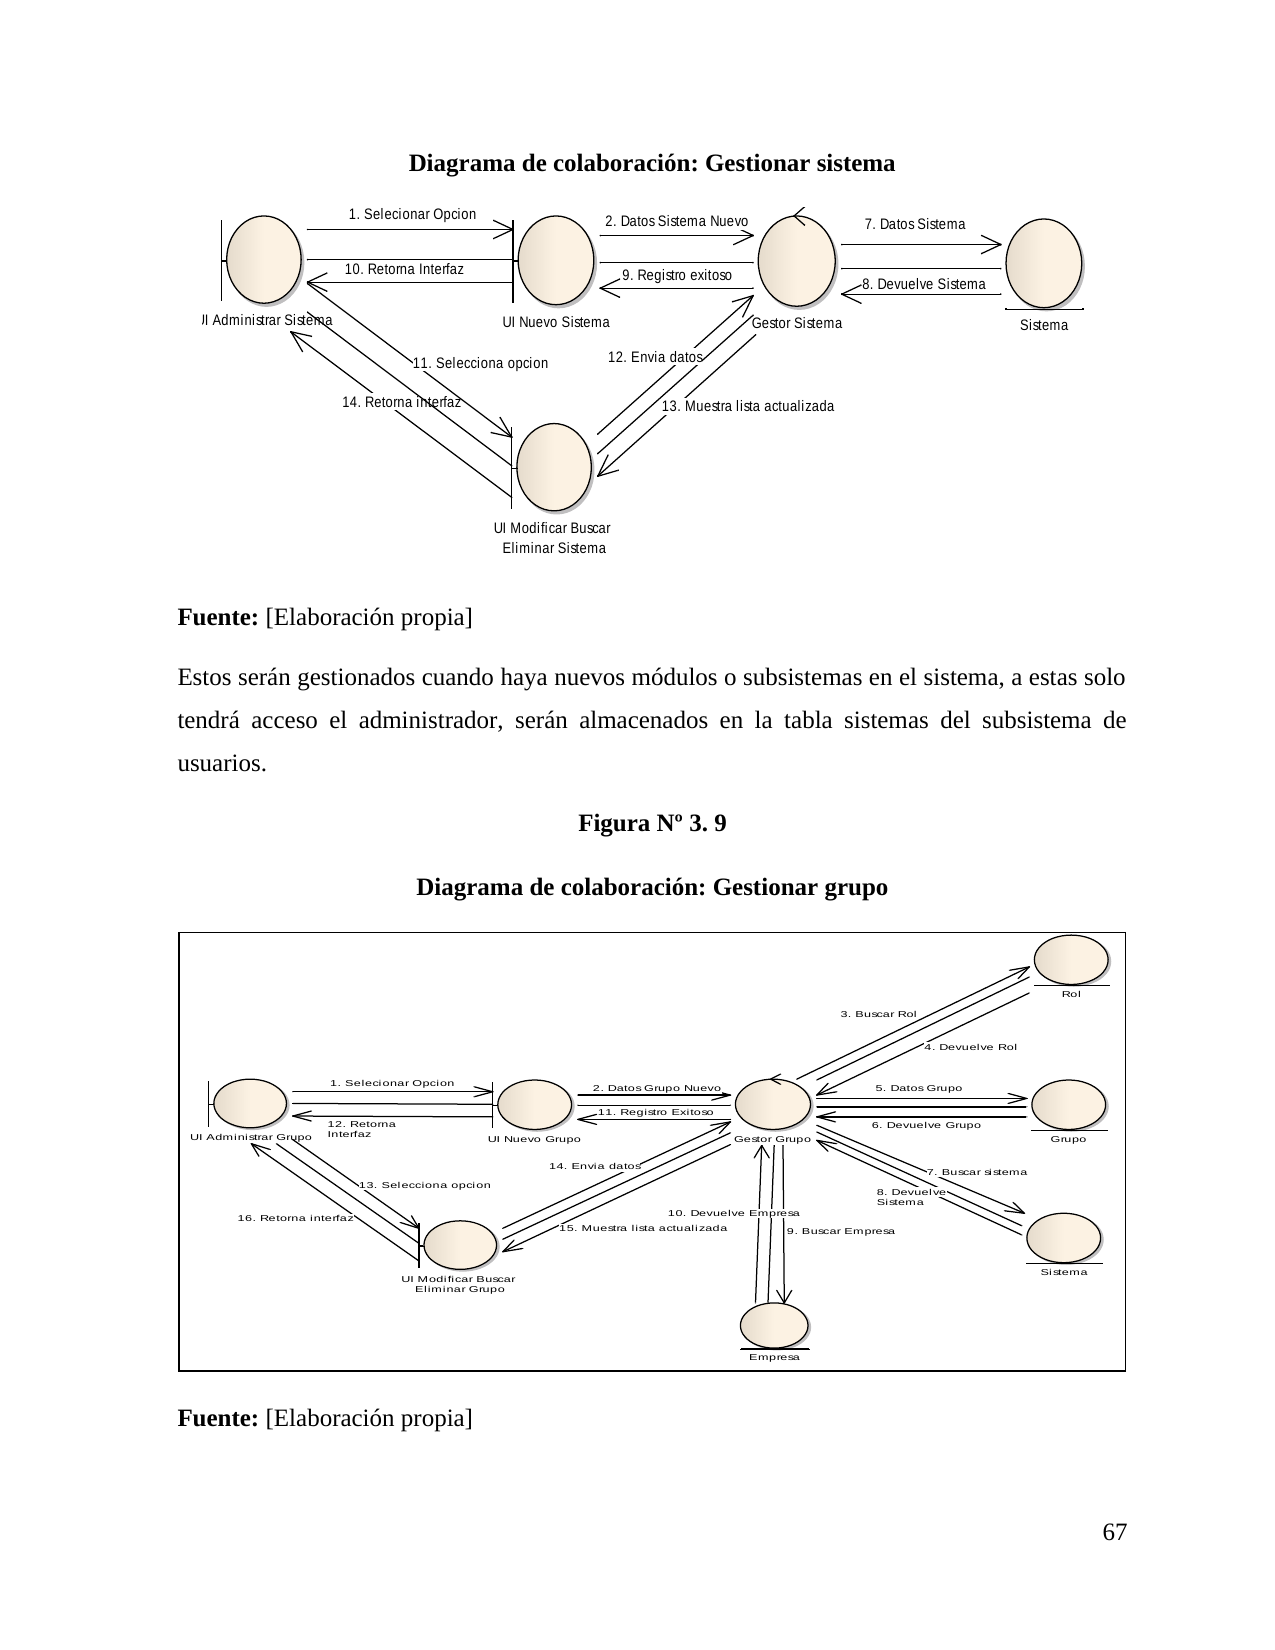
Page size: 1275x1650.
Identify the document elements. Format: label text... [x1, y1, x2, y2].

text Fuente: [Elaboración propia] [177, 1403, 1127, 1432]
text Figura Nº 3. 9 [177, 808, 1127, 837]
text Diagrama de colaboración: Gestionar grupo [177, 872, 1127, 901]
text Diagrama de colaboración: Gestionar sistema [177, 148, 1127, 176]
text Estos serán gestionados cuando haya nuevos módulos o subsistemas en el sistema, a estas solo tendrá acceso el administrador, serán almacenados en la tabla sistemas del subsistema de usuarios. [177, 662, 1127, 777]
text Fuente: [Elaboración propia] [177, 602, 1127, 631]
